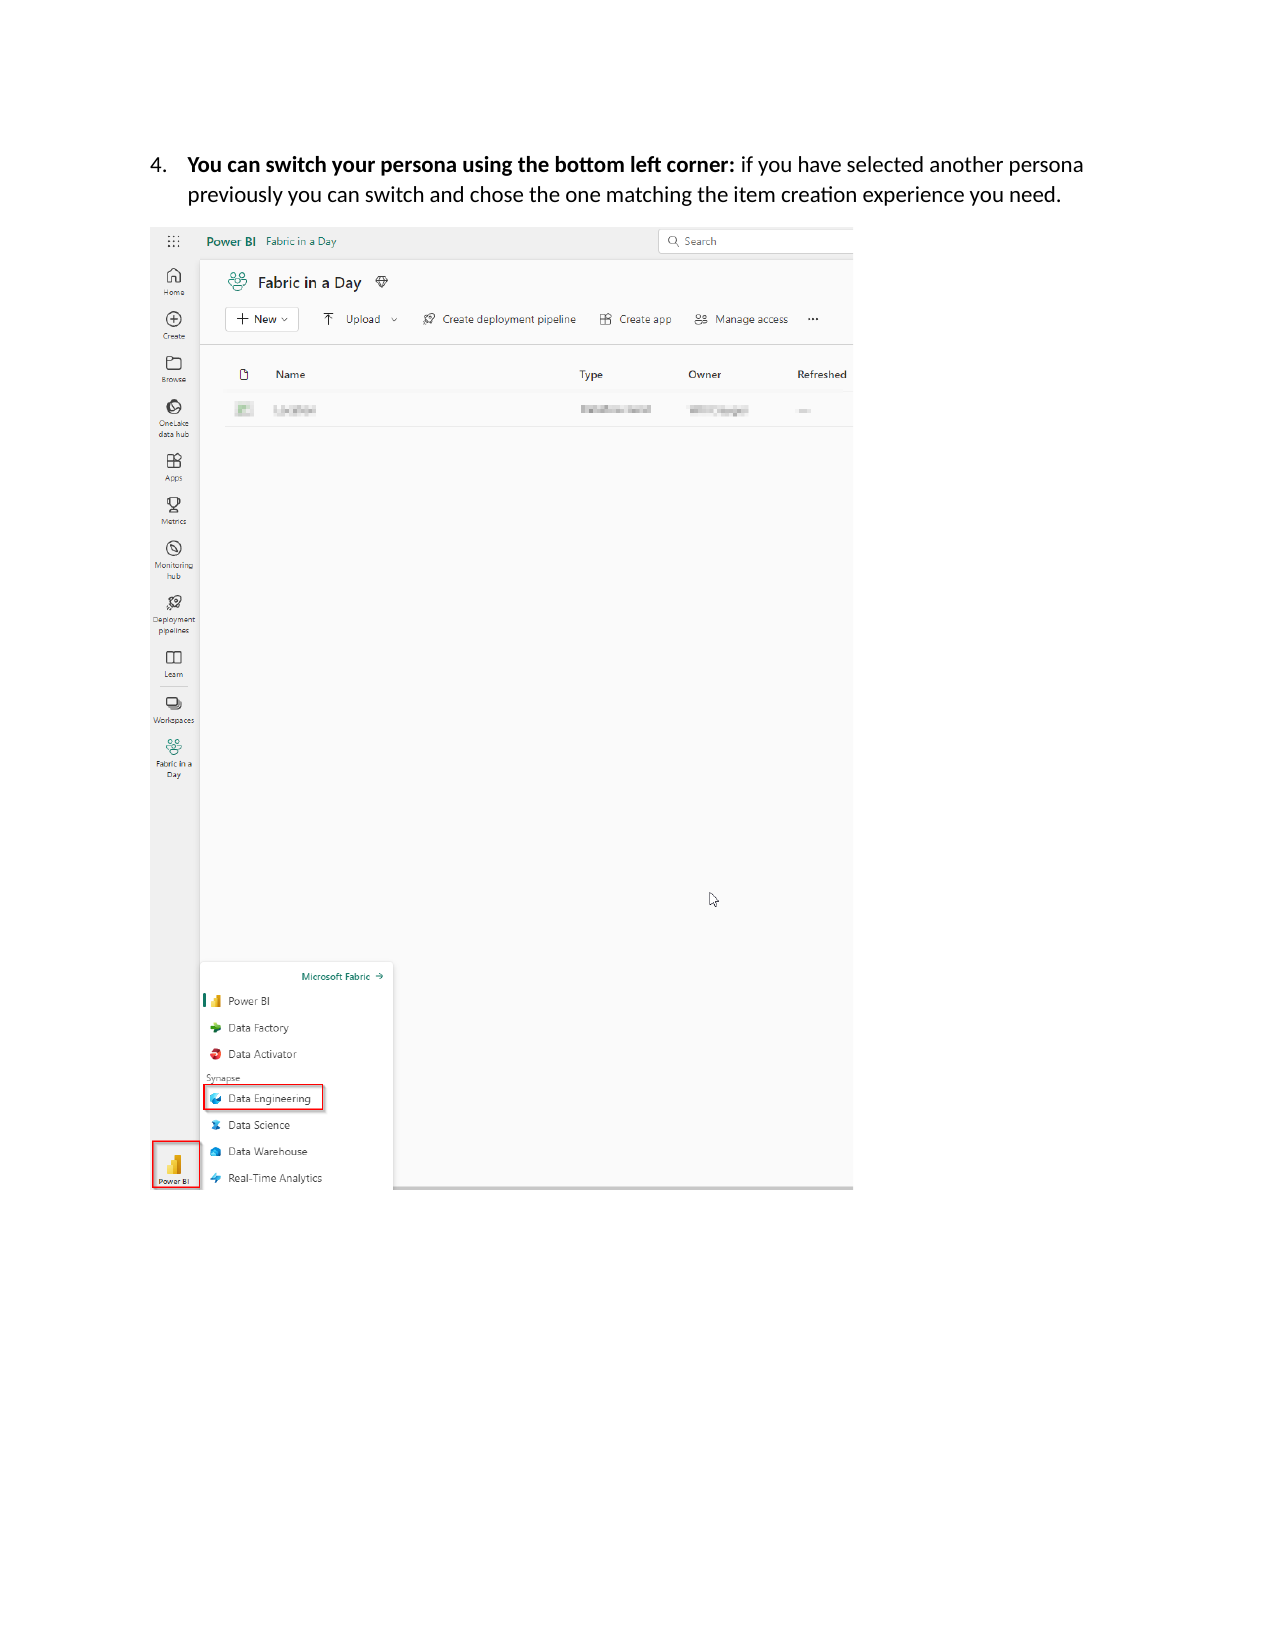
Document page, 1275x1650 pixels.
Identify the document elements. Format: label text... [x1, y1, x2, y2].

list You can switch your persona using the bottom left corner: if you have selected another persona previously you can switch and chose the one matching the item creation experience you need. [150, 150, 1125, 208]
picture [150, 227, 854, 1190]
